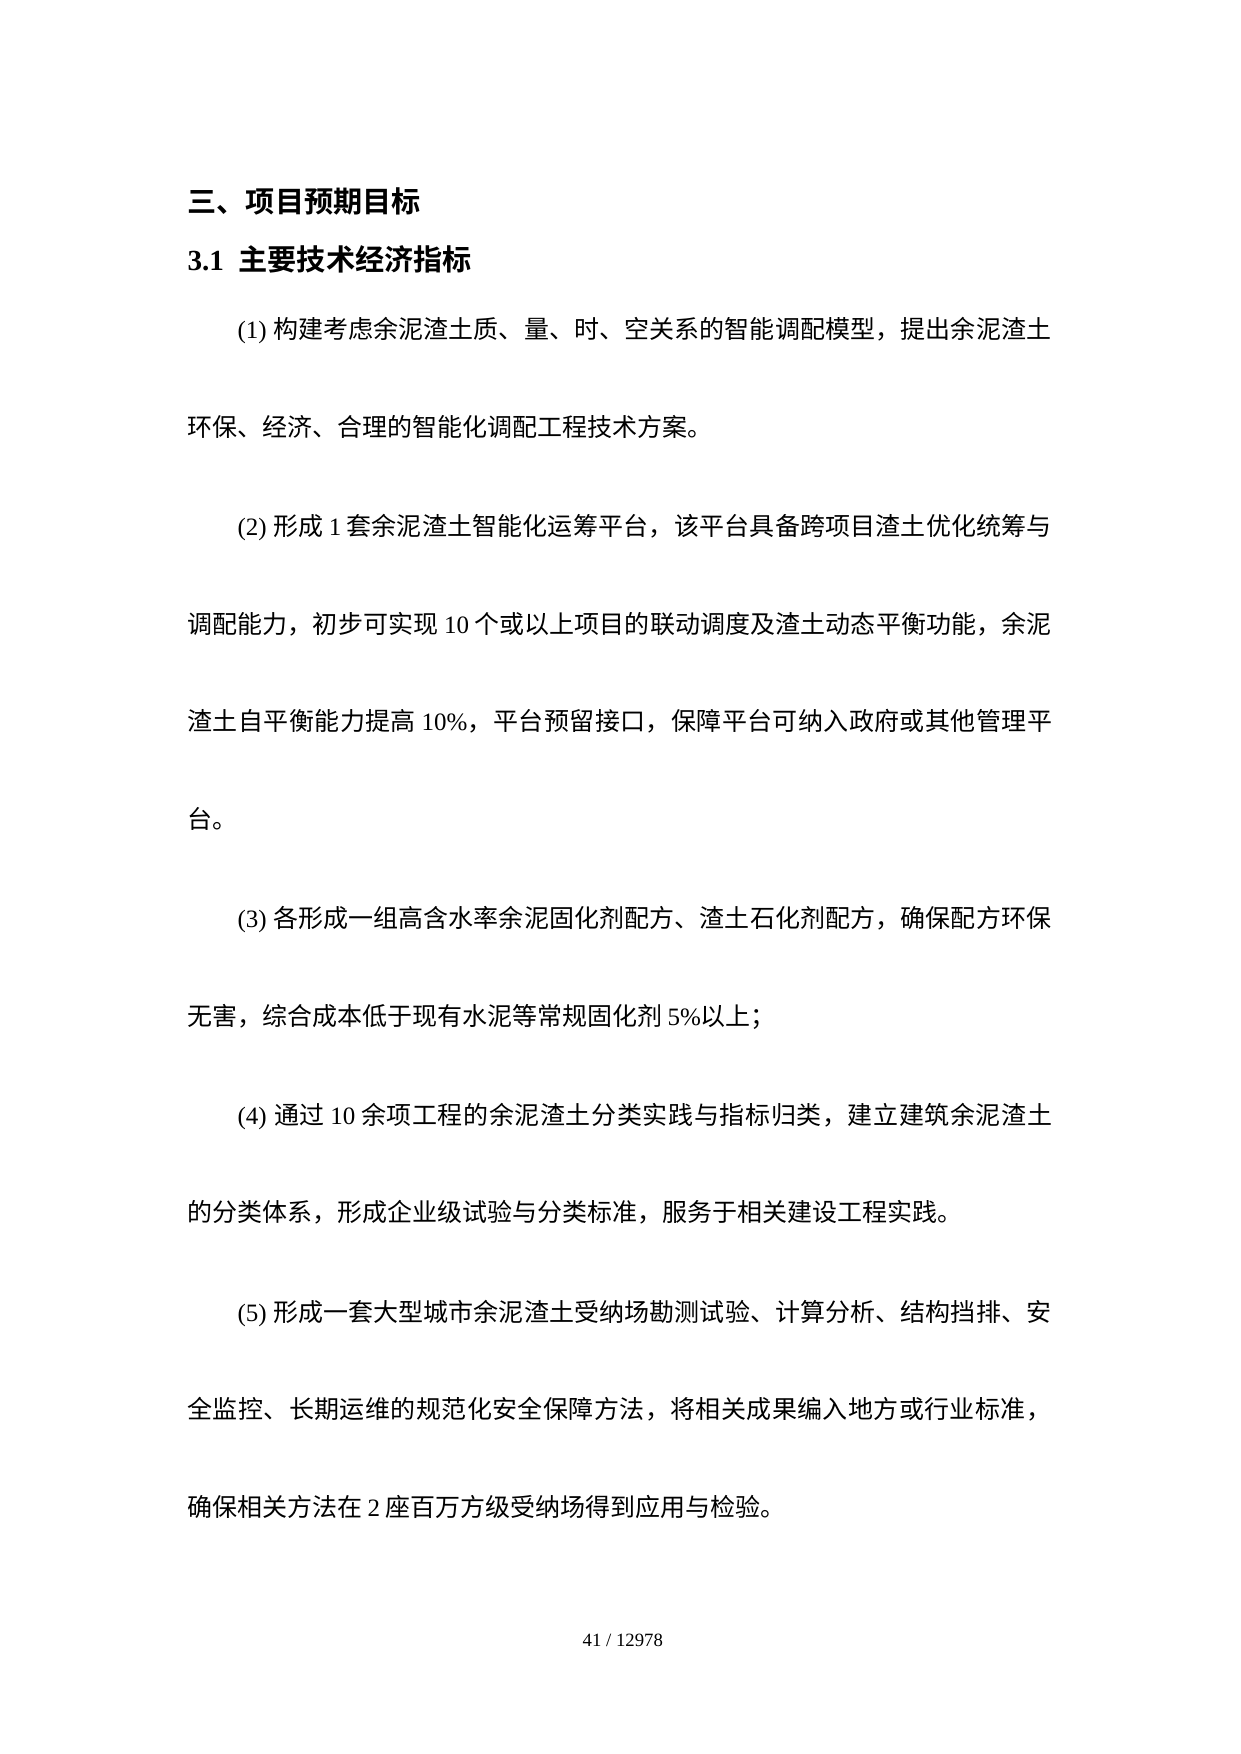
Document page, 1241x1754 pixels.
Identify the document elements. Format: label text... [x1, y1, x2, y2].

text 3.1 主要技术经济指标 [187, 237, 1053, 279]
text 三、项目预期目标 [187, 178, 1053, 221]
text (2) 形成1套余泥渣土智能化运筹平台，该平台具备跨项目渣土优化统筹与调配能力，初步可实现10个或以上项目的联动调度及渣土动态平衡功能，余泥渣土自平衡能力提高10%，平台预留接口，保障平台可纳入政府或其他管理平台。 [187, 492, 1053, 850]
text (4) 通过10余项工程的余泥渣土分类实践与指标归类，建立建筑余泥渣土的分类体系，形成企业级试验与分类标准，服务于相关建设工程实践。 [187, 1081, 1053, 1243]
text (1) 构建考虑余泥渣土质、量、时、空关系的智能调配模型，提出余泥渣土环保、经济、合理的智能化调配工程技术方案。 [187, 295, 1053, 458]
text (5) 形成一套大型城市余泥渣土受纳场勘测试验、计算分析、结构挡排、安全监控、长期运维的规范化安全保障方法，将相关成果编入地方或行业标准，确保相关方法在2座百万方级受纳场得到应用与检验。 [187, 1278, 1053, 1538]
text (3) 各形成一组高含水率余泥固化剂配方、渣土石化剂配方，确保配方环保无害，综合成本低于现有水泥等常规固化剂5%以上； [187, 884, 1053, 1047]
